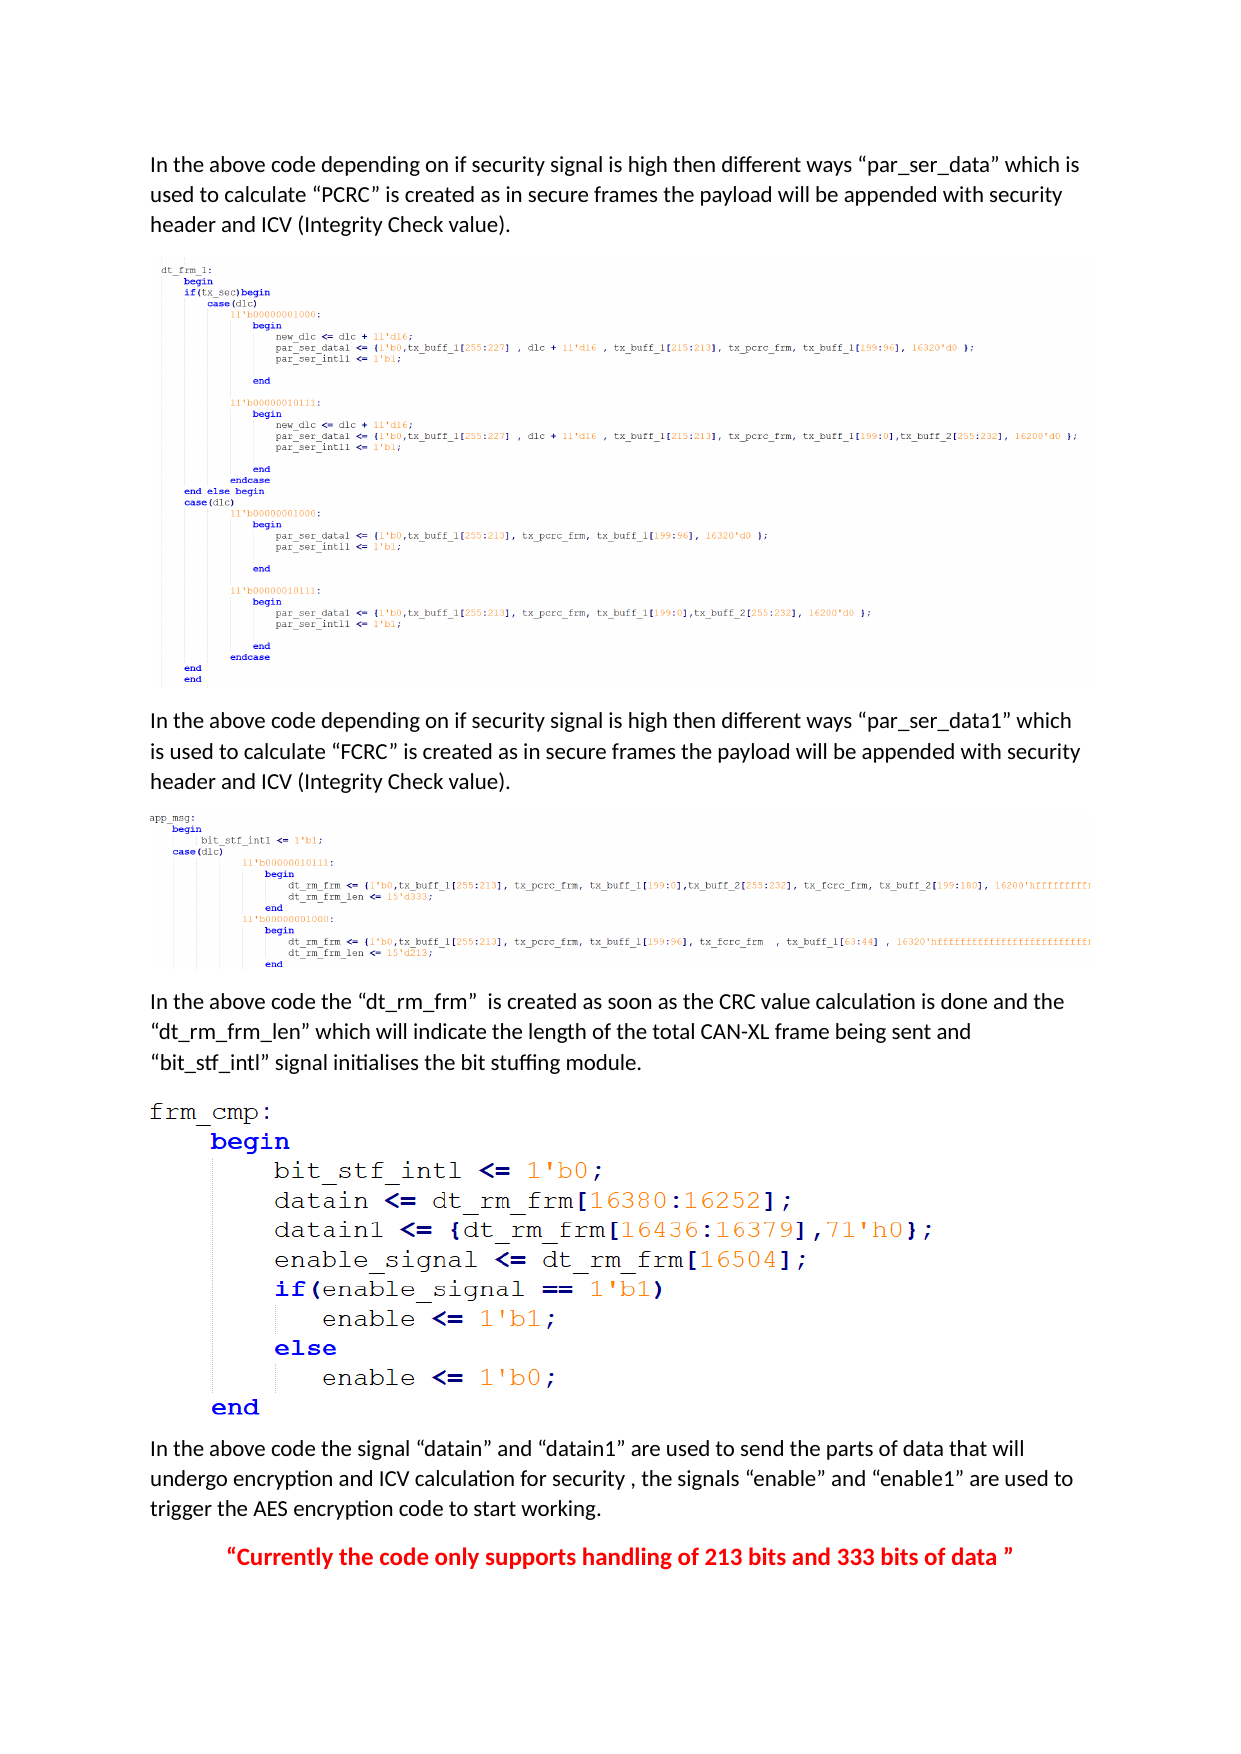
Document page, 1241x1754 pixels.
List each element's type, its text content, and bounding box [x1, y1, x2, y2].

text In the above code depending on if security signal is high then different ways “par_ser_data” which is used to calculate “PCRC” is created as in secure frames the payload will be appended with security header and ICV (Integrity Check value). [150, 150, 1090, 238]
picture [150, 257, 1091, 688]
picture [150, 1094, 1091, 1415]
text In the above code depending on if security signal is high then different ways “par_ser_data1” which is used to calculate “FCRC” is created as in secure frames the payload will be appended with security header and ICV (Integrity Check value). [150, 707, 1090, 795]
text “Currently the code only supports handling of 213 bits and 333 bits of data ” [150, 1541, 1090, 1571]
text In the above code the signal “datain” and “datain1” are used to send the parts of data that will undergo encryption and ICV calculation for security , the signals “enable” and “enable1” are used to trigger the AES encryption code to start working. [150, 1434, 1090, 1522]
picture [150, 813, 1091, 969]
text In the above code the “dt_rm_frm” is created as soon as the CRC value calculation is done and the “dt_rm_frm_len” which will indicate the length of the total CAN-XL frame being sent and “bit_stf_intl” signal initialises the bit stuffing module. [150, 987, 1090, 1076]
